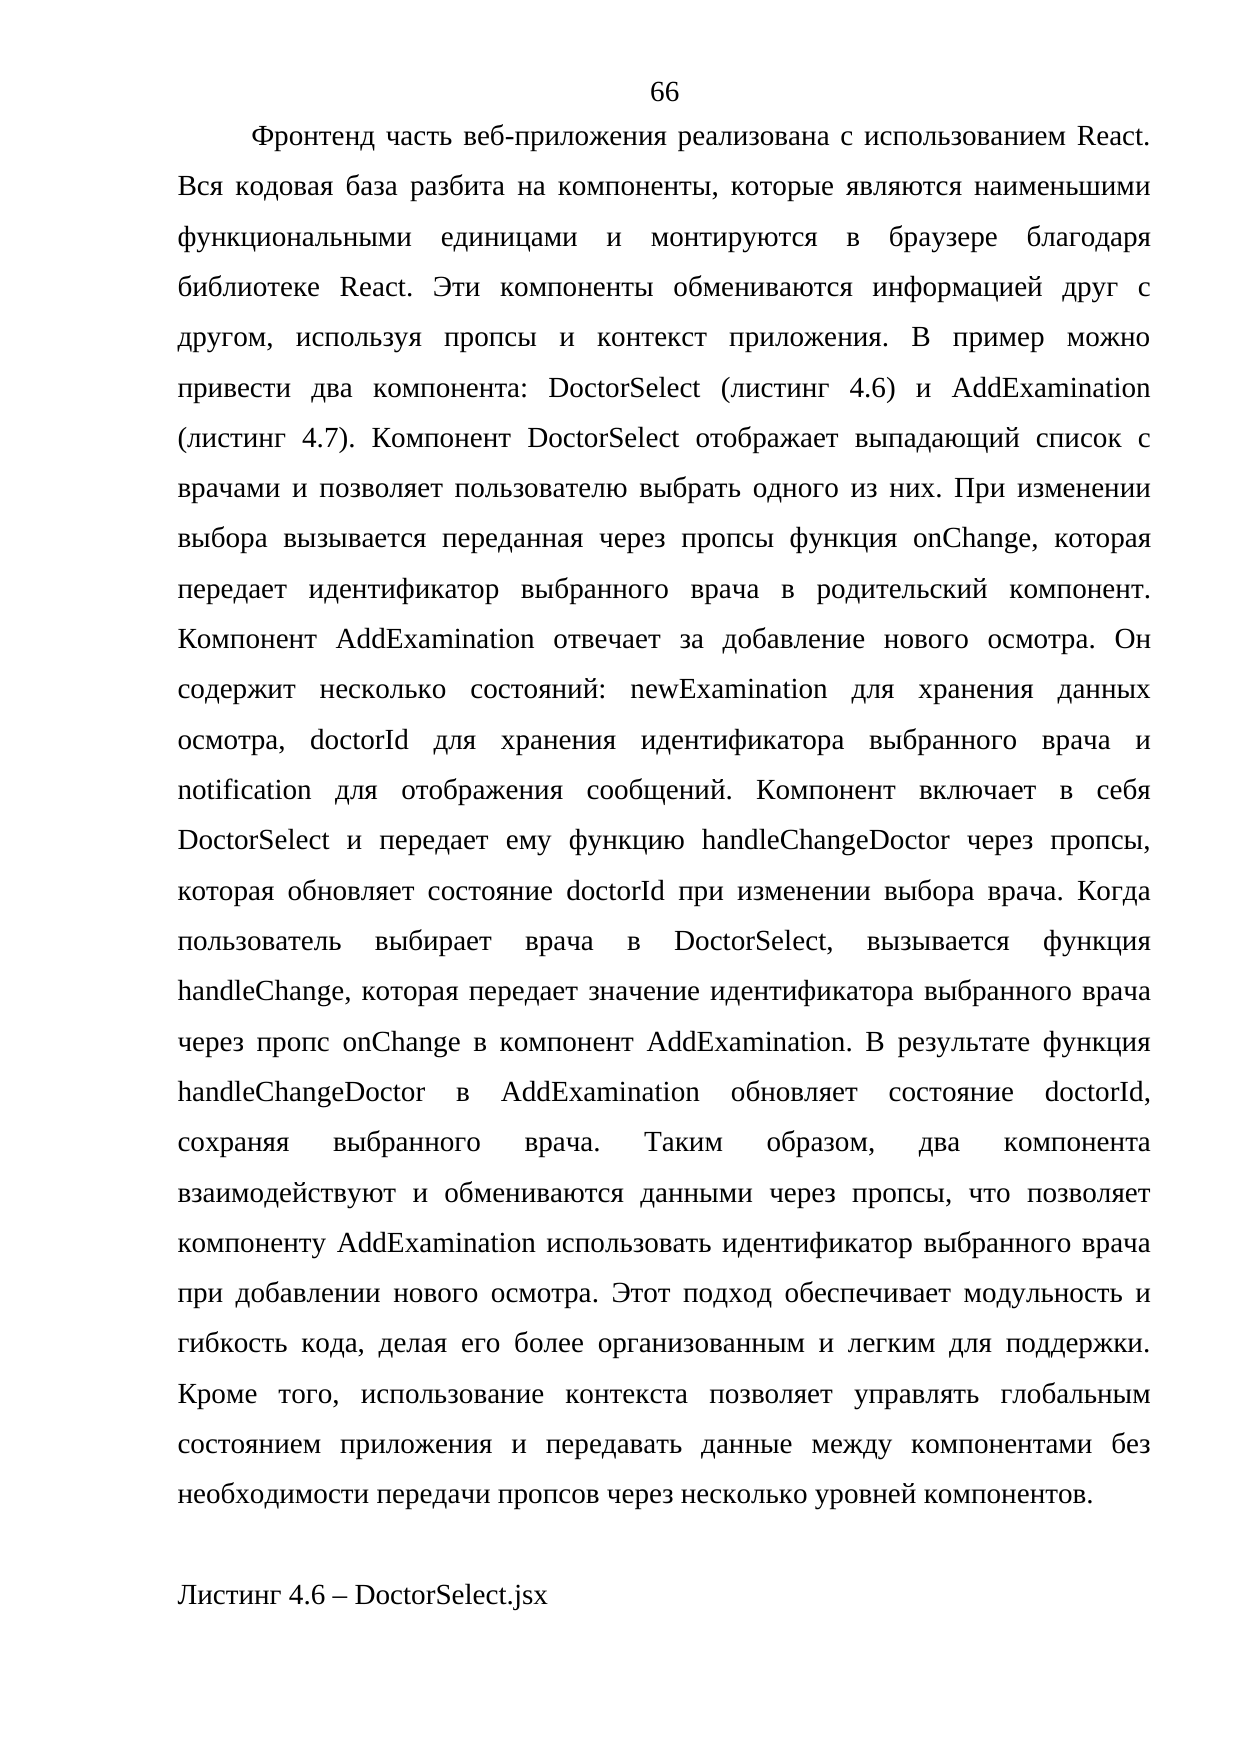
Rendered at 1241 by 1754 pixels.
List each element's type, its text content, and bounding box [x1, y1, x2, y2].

text Фронтенд часть веб-приложения реализована с использованием React. Вся кодовая база разбита на компоненты, которые являются наименьшими функциональными единицами и монтируются в браузере благодаря библиотеке React. Эти компоненты обмениваются информацией друг с другом, используя пропсы и контекст приложения. В пример можно привести два компонента: DoctorSelect (листинг 4.6) и AddExamination (листинг 4.7). Компонент DoctorSelect отображает выпадающий список с врачами и позволяет пользователю выбрать одного из них. При изменении выбора вызывается переданная через пропсы функция onChange, которая передает идентификатор выбранного врача в родительский компонент. Компонент AddExamination отвечает за добавление нового осмотра. Он содержит несколько состояний: newExamination для хранения данных осмотра, doctorId для хранения идентификатора выбранного врача и notification для отображения сообщений. Компонент включает в себя DoctorSelect и передает ему функцию handleChangeDoctor через пропсы, которая обновляет состояние doctorId при изменении выбора врача. Когда пользователь выбирает врача в DoctorSelect, вызывается функция handleChange, которая передает значение идентификатора выбранного врача через пропс onChange в компонент AddExamination. В результате функция handleChangeDoctor в AddExamination обновляет состояние doctorId, сохраняя выбранного врача. Таким образом, два компонента взаимодействуют и обмениваются данными через пропсы, что позволяет компоненту AddExamination использовать идентификатор выбранного врача при добавлении нового осмотра. Этот подход обеспечивает модульность и гибкость кода, делая его более организованным и легким для поддержки. Кроме того, использование контекста позволяет управлять глобальным состоянием приложения и передавать данные между компонентами без необходимости передачи пропсов через несколько уровней компонентов. [177, 118, 1152, 1510]
text Листинг 4.6 – DoctorSelect.jsx [177, 1577, 1152, 1611]
